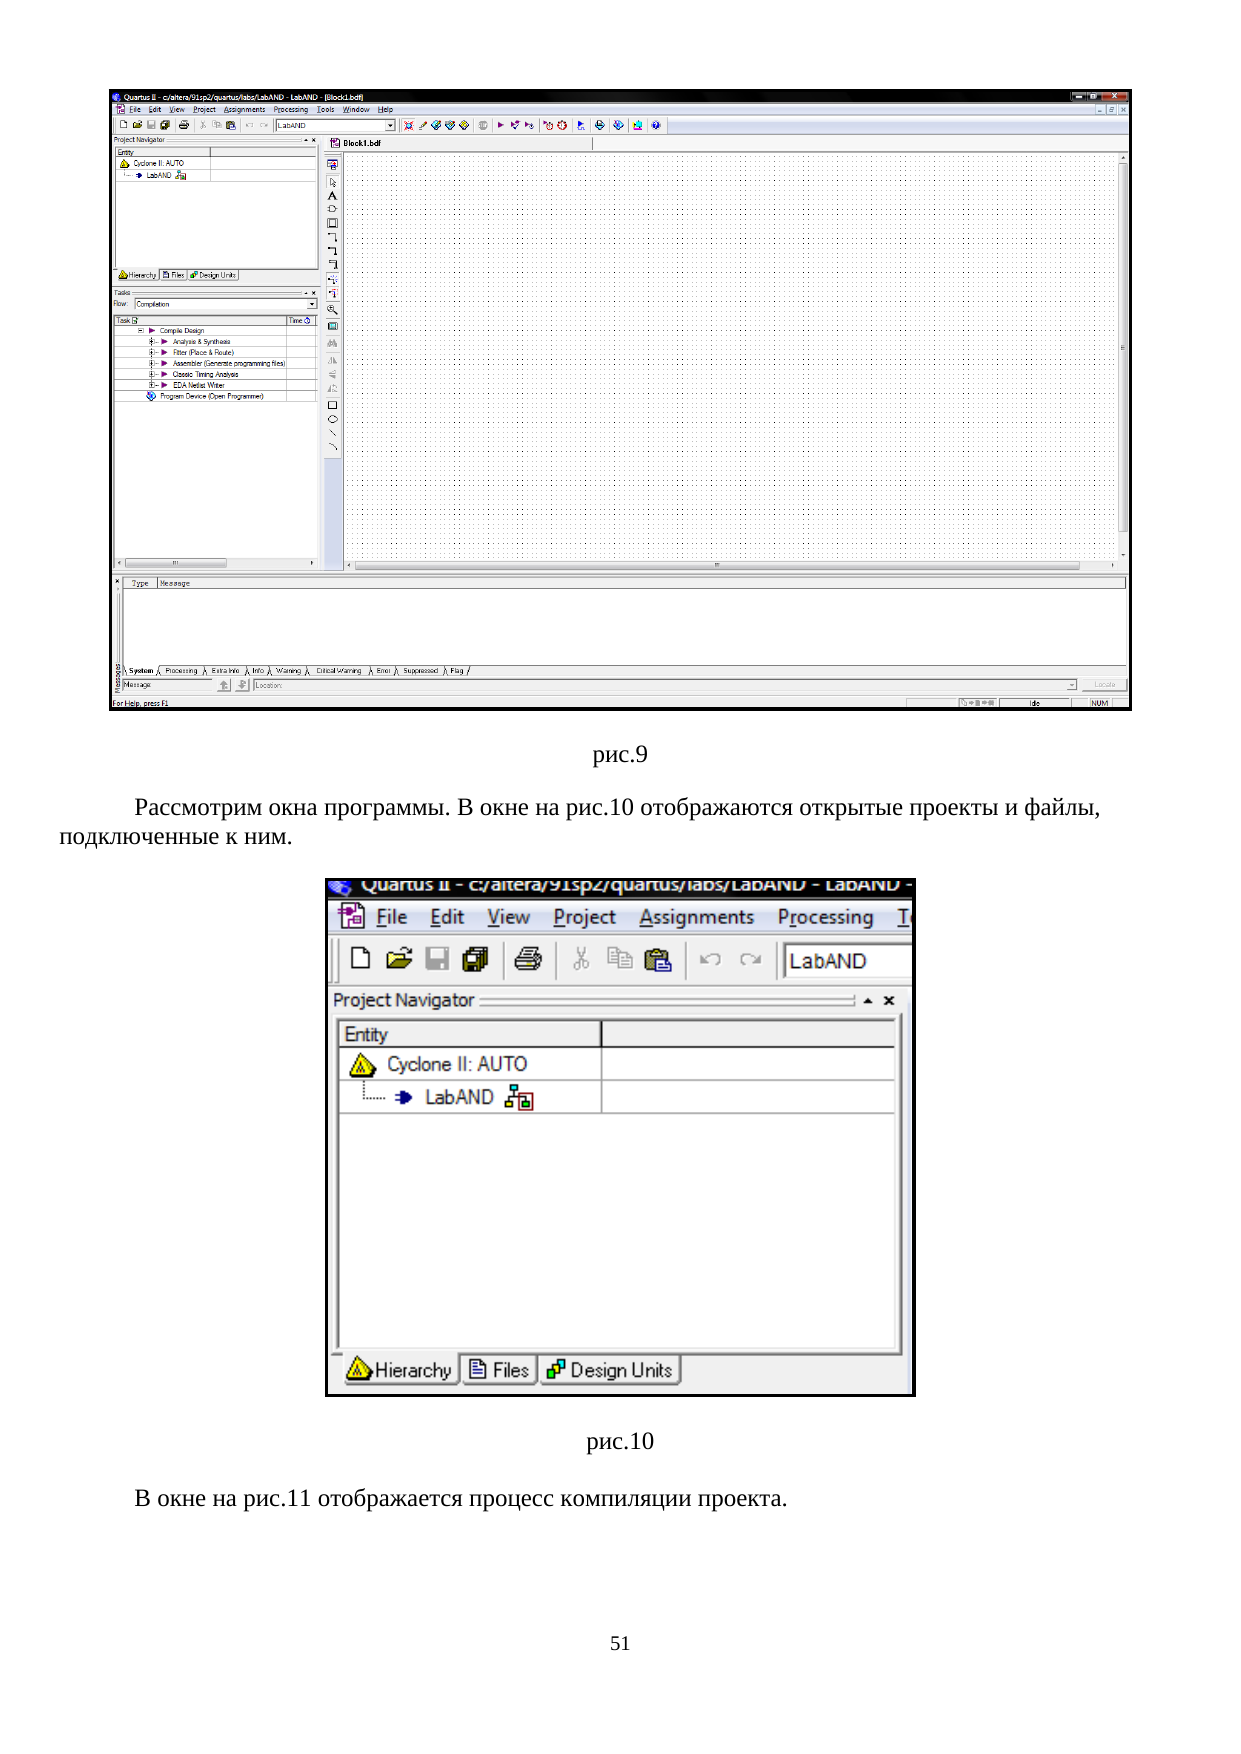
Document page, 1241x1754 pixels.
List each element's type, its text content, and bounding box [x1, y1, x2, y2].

picture [112, 92, 1129, 707]
text рис.9 [59, 739, 1181, 768]
text Рассмотрим окна программы. В окне на рис.10 отображаются открытые проекты и файлы, подключенные к ним. [59, 792, 1181, 849]
picture [328, 881, 912, 1394]
text В окне на рис.11 отображается процесс компиляции проекта. [59, 1483, 1181, 1512]
text рис.10 [59, 1426, 1181, 1454]
